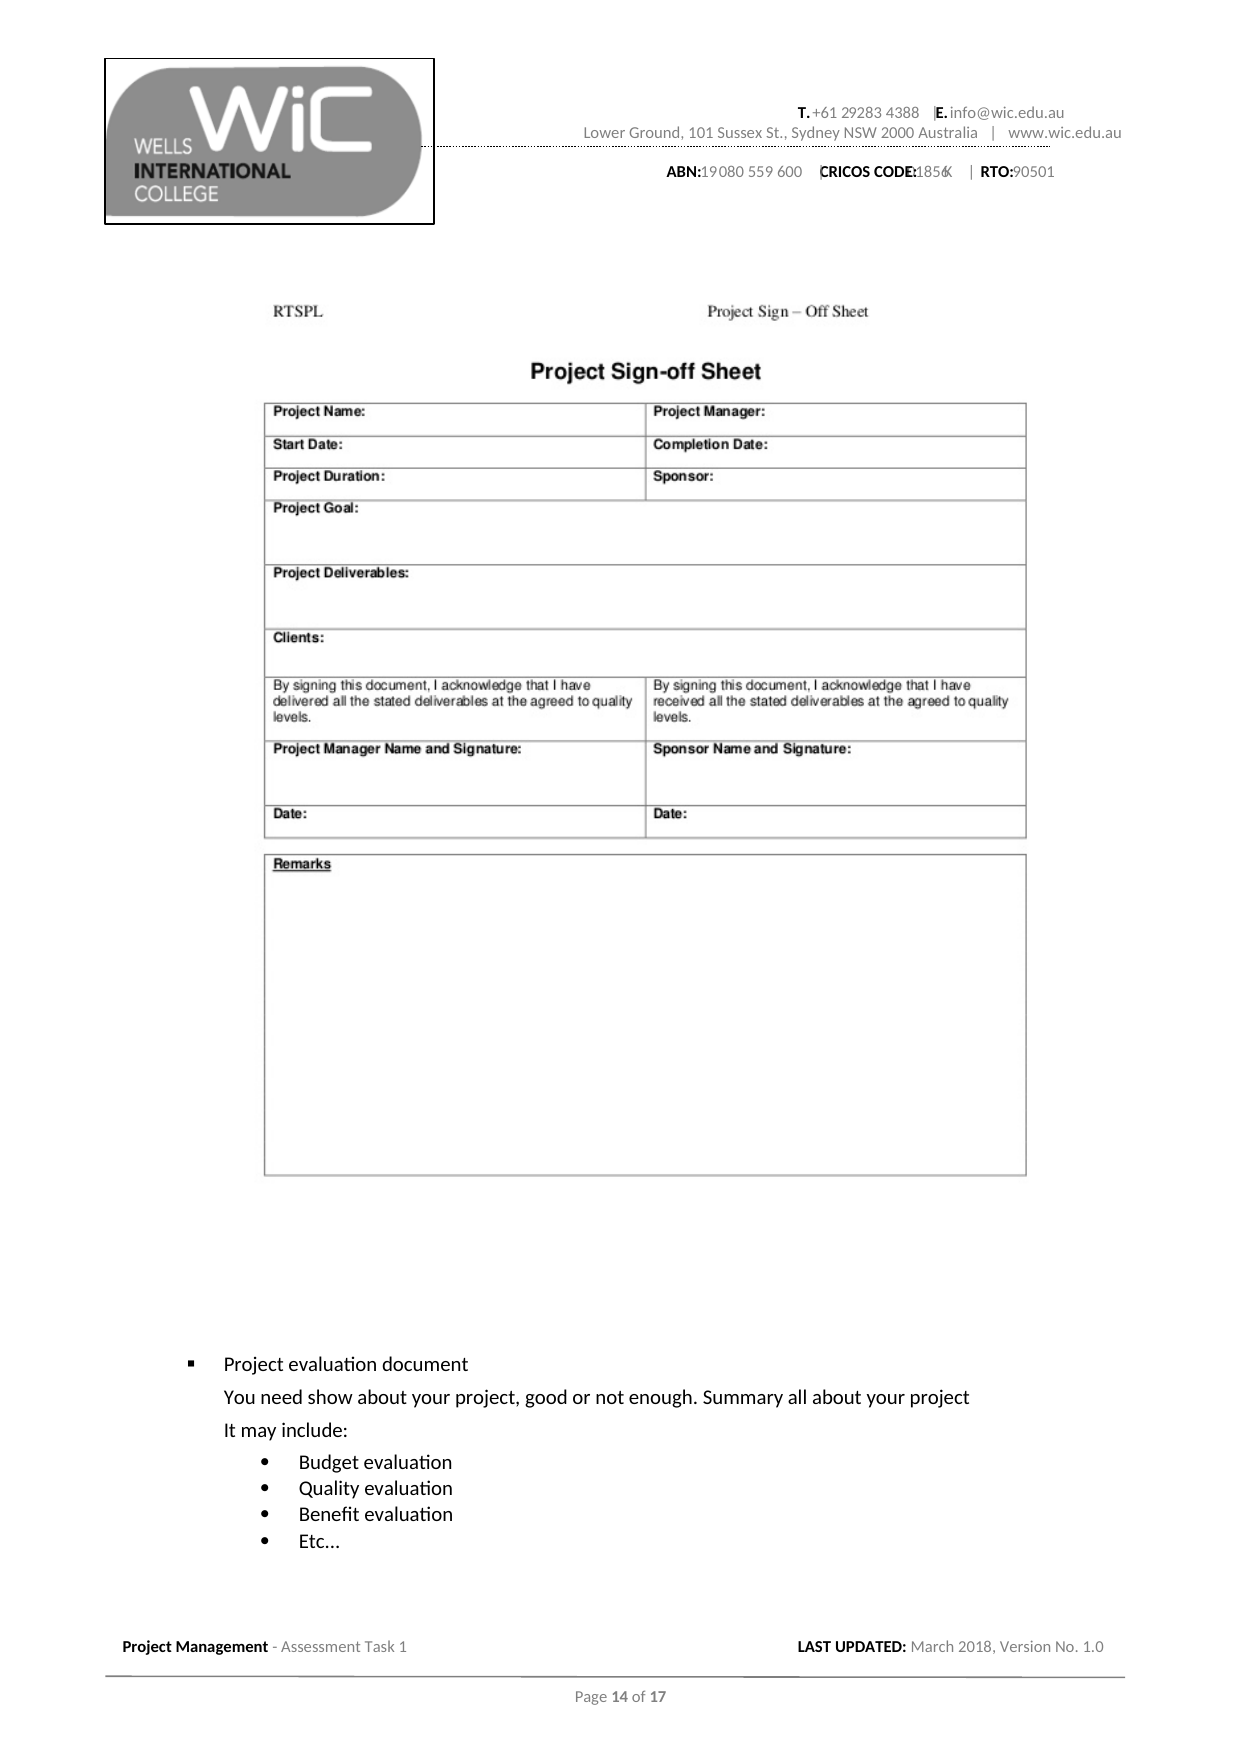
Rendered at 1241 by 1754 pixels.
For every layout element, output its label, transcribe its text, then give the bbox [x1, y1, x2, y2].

list Budget evaluation [261, 1449, 1088, 1475]
text You need show about your project, good or not enough. Summary all about your project [223, 1384, 1088, 1409]
list Benefit evaluation [261, 1502, 1088, 1527]
picture [106, 59, 433, 223]
list Project evaluation document [186, 1352, 1088, 1377]
text It may include: [223, 1417, 1088, 1442]
list Etc... [261, 1528, 1088, 1553]
list Quality evaluation [261, 1476, 1088, 1501]
picture [223, 252, 1068, 1345]
